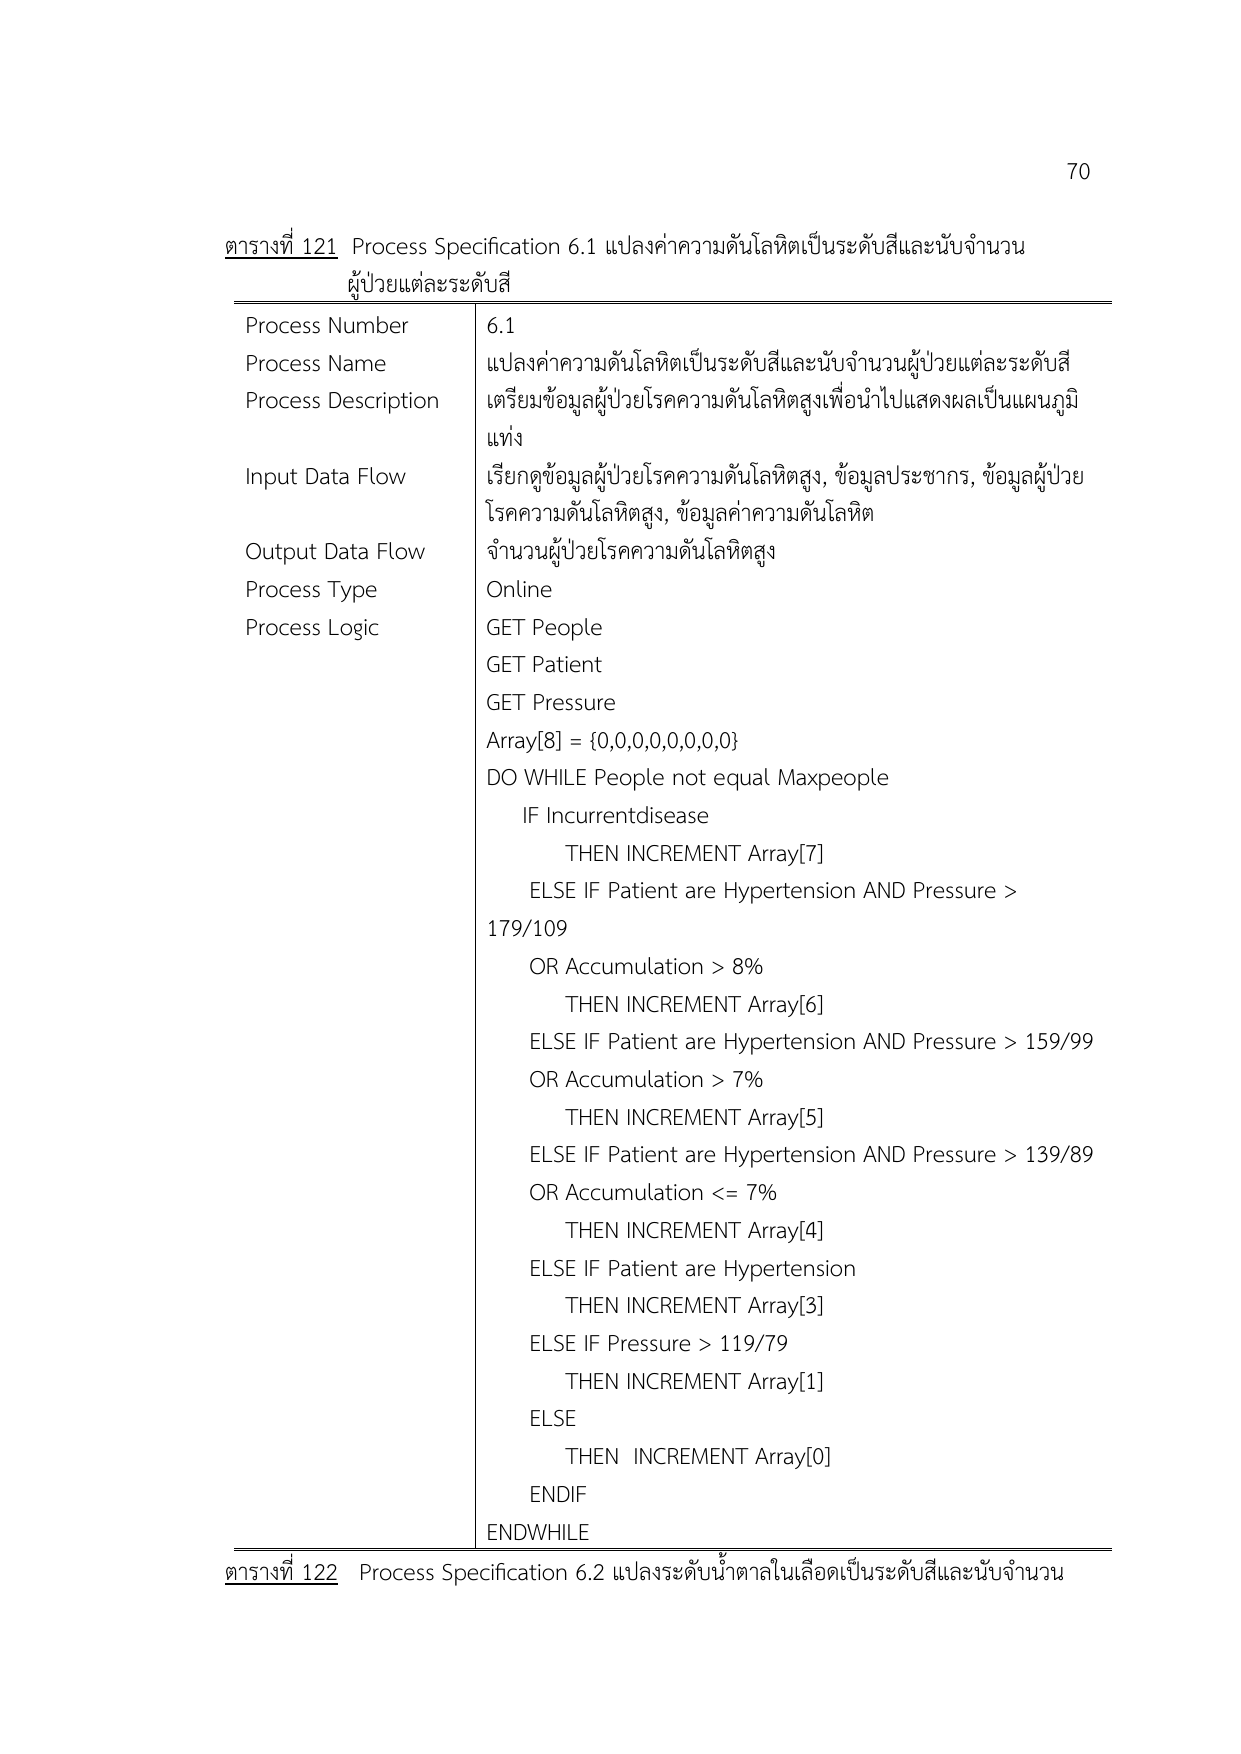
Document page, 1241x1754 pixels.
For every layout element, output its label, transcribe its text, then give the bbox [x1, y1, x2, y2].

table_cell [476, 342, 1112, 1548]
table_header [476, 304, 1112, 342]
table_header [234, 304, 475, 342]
text ผู้ป่วยแต่ละระดับสี [225, 263, 1090, 301]
text ตารางที่ 121 Process Specification 6.1 แปลงค่าความดันโลหิตเป็นระดับสีและนับจำนวน [225, 225, 1090, 263]
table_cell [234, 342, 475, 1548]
text ตารางที่ 122 Process Specification 6.2 แปลงระดับน้ำตาลในเลือดเป็นระดับสีและนับจำนวน [225, 1551, 1090, 1589]
